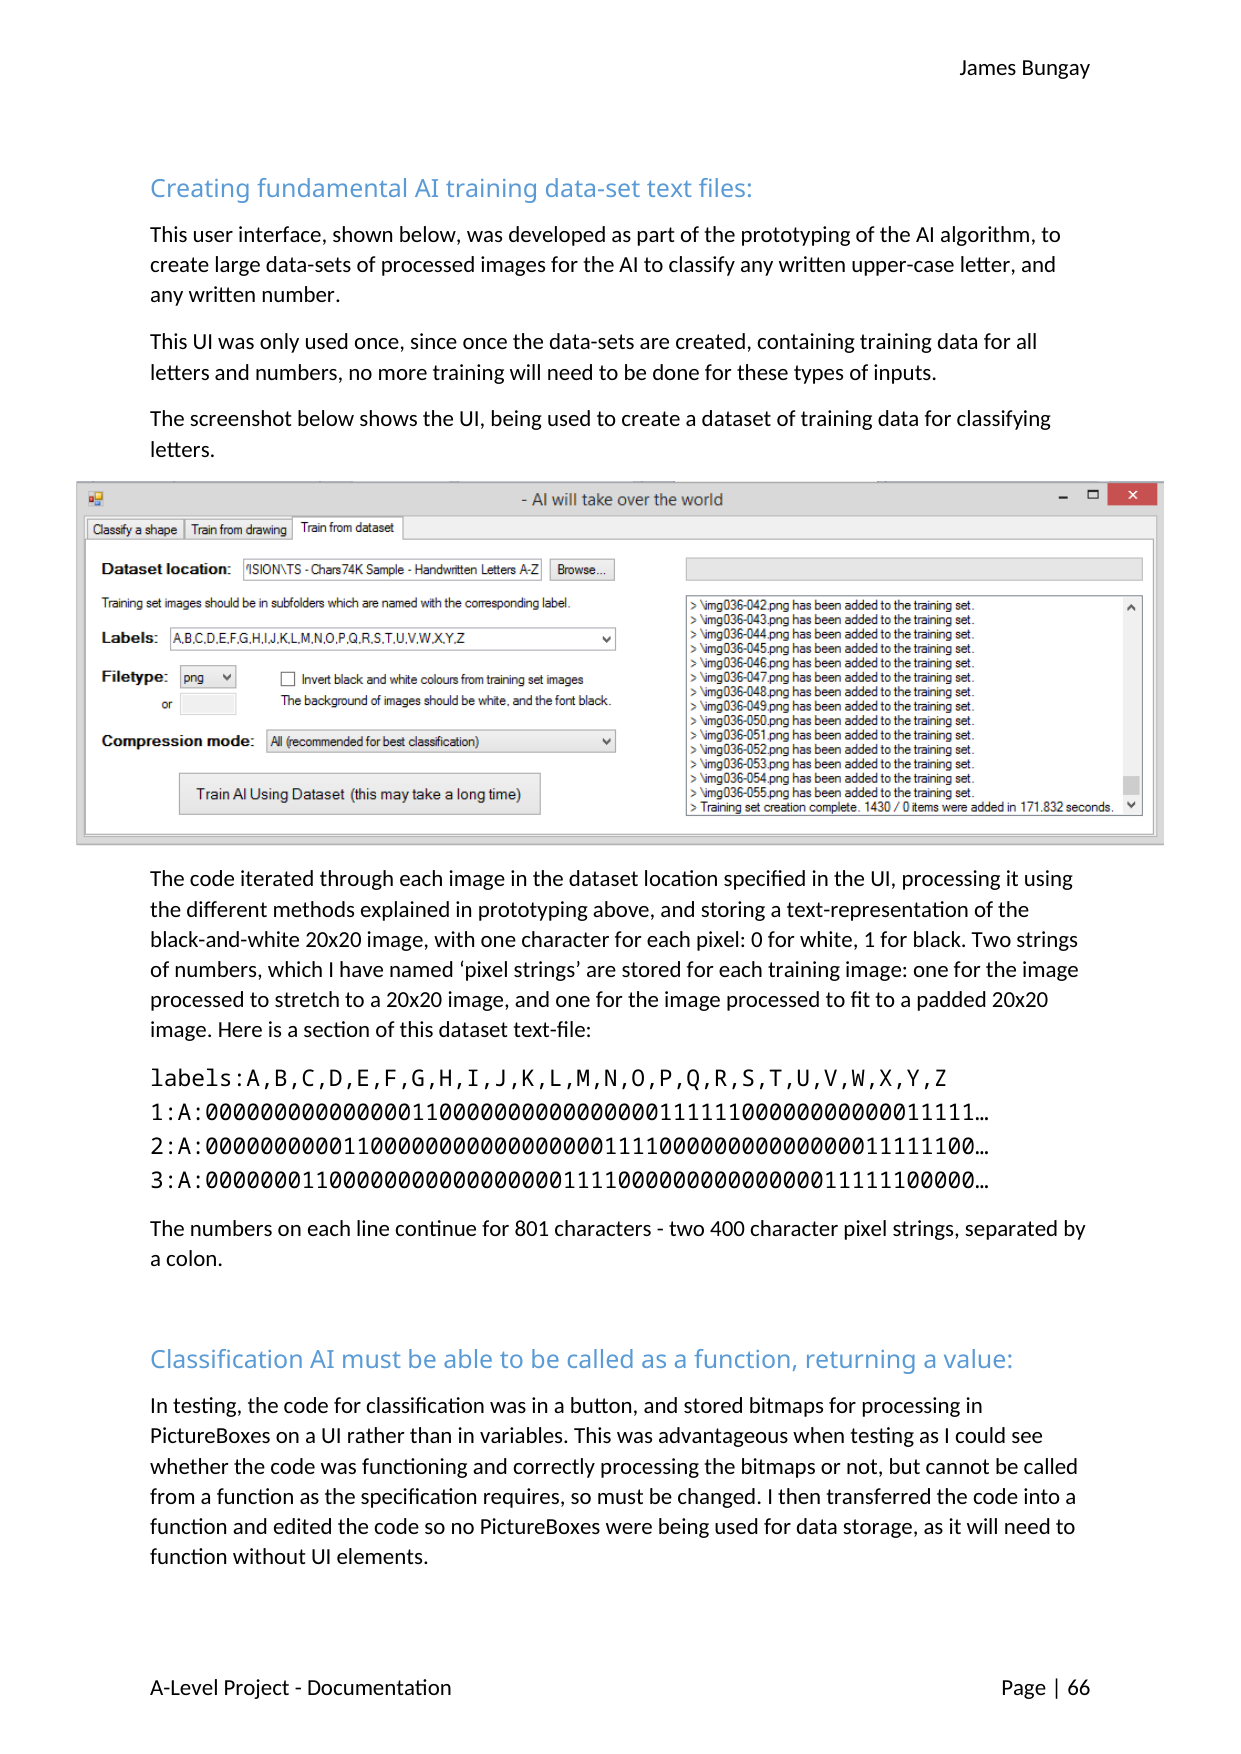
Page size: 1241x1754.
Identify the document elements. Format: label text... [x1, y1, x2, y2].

subtitle Classification AI must be able to be called as a function, returning a value: [150, 1342, 1090, 1376]
picture [76, 481, 1164, 846]
text labels:A,B,C,D,E,F,G,H,I,J,K,L,M,N,O,P,Q,R,S,T,U,V,W,X,Y,Z 1:A:00000000000000011000000000000000011111100000000000011111… 2:A:00000000001100000000000000000111100000000000000011111100… 3:A:00000001100000000000000000111100000000000000011111100000… [150, 1062, 1090, 1195]
text In testing, the code for classification was in a button, and stored bitmaps for processing in PictureBoxes on a UI rather than in variables. This was advantageous when testing as I could see whether the code was functioning and correctly processing the bitmaps or not, but cannot be called from a function as the specification requires, so must be changed. I then transferred the code into a function and edited the code so no PictureBoxes were being used for data storage, as it will need to function without UI elements. [150, 1391, 1090, 1571]
text The screenshot below shows the UI, being used to create a dataset of training data for classifying letters. [150, 404, 1090, 463]
text This user interface, shown below, was developed as part of the prototyping of the AI algorithm, to create large data-sets of processed images for the AI to classify any written upper-case letter, and any written number. [150, 220, 1090, 308]
text This UI was only used once, since once the data-sets are created, containing training data for all letters and numbers, no more training will need to be done for these types of inputs. [150, 327, 1090, 386]
text The code iterated through each image in the dataset location specified in the UI, processing it using the different methods explained in prototyping above, and storing a text-representation of the black-and-white 20x20 image, with one character for each pixel: 0 for white, 1 for black. Two strings of numbers, which I have named ‘pixel strings’ are stored for each training image: one for the image processed to stretch to a 20x20 image, and one for the image processed to fit to a padded 20x20 image. Here is a section of this dataset text-file: [150, 864, 1090, 1043]
text The numbers on each line continue for 801 characters - two 400 character pixel strings, separated by a colon. [150, 1214, 1090, 1272]
subtitle Creating fundamental AI training data-set text files: [150, 171, 1090, 205]
